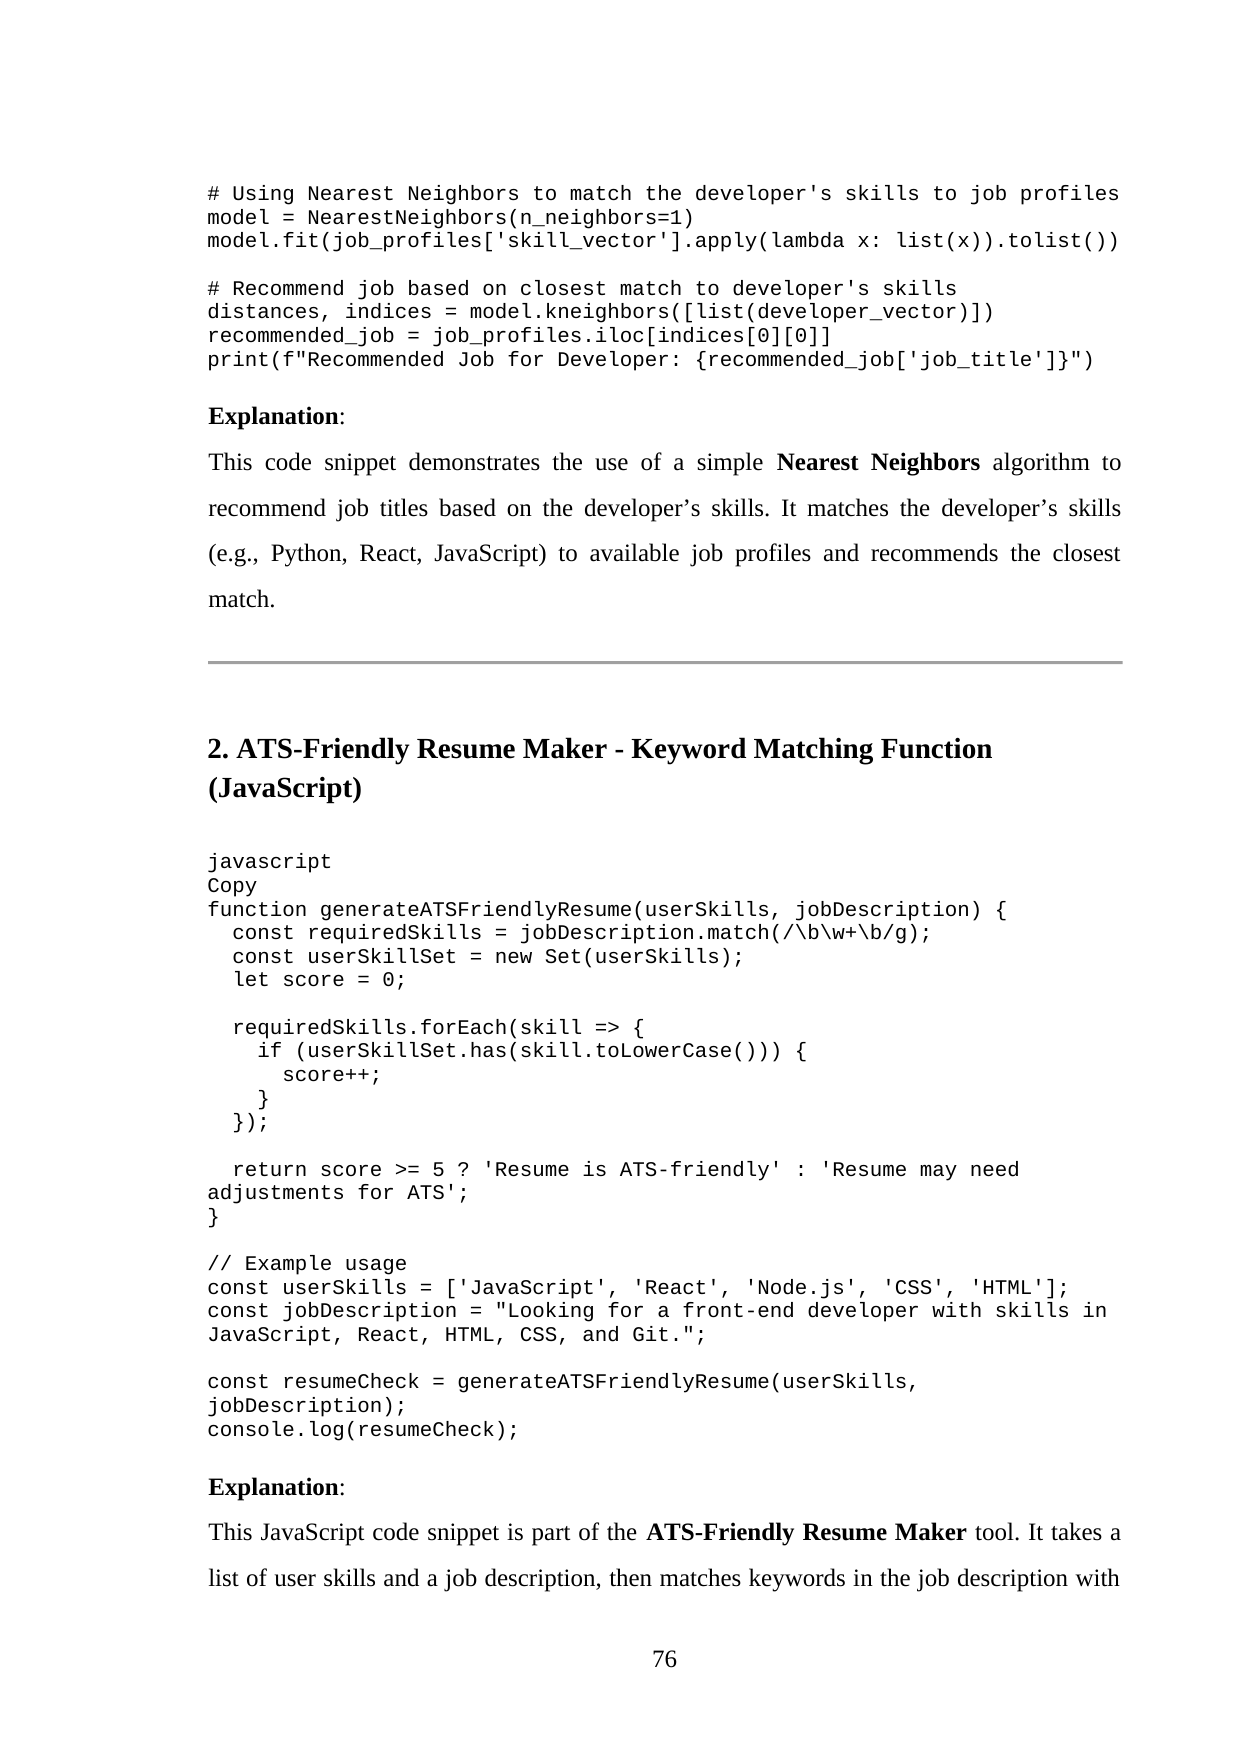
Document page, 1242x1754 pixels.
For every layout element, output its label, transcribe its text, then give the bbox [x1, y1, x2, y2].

text model.fit(job_profiles['skill_vector'].apply(lambda x: list(x)).tolist()) [207, 230, 1122, 254]
text javascript [207, 851, 1122, 875]
text # Recommend job based on closest match to developer's skills [207, 278, 1122, 301]
text const resumeCheck = generateATSFriendlyResume(userSkills, jobDescription); [207, 1371, 1122, 1419]
text score++; [207, 1064, 1122, 1088]
subtitle 2. ATS-Friendly Resume Maker - Keyword Matching Function (JavaScript) [207, 732, 1122, 803]
text const jobDescription = "Looking for a front-end developer with skills in JavaScript, React, HTML, CSS, and Git."; [207, 1301, 1122, 1348]
text }); [207, 1111, 1122, 1135]
text } [207, 1088, 1122, 1111]
text const userSkills = ['JavaScript', 'React', 'Node.js', 'CSS', 'HTML']; [207, 1277, 1122, 1301]
text Explanation: This code snippet demonstrates the use of a simple Nearest Neighbors algorithm to recommend job titles based on the developer’s skills. It matches the developer’s skills (e.g., Python, React, JavaScript) to available job profiles and recommends the closest match. [208, 401, 1122, 613]
text if (userSkillSet.has(skill.toLowerCase())) { [207, 1040, 1122, 1064]
text recommended_job = job_profiles.iloc[indices[0][0]] [207, 325, 1122, 348]
text requiredSkills.forEach(skill => { [207, 1017, 1122, 1040]
text console.log(resumeCheck); [207, 1419, 1122, 1442]
text return score >= 5 ? 'Resume is ATS-friendly' : 'Resume may need adjustments for ATS'; [207, 1159, 1122, 1206]
text distances, indices = model.kneighbors([list(developer_vector)]) [207, 301, 1122, 325]
text } [207, 1206, 1122, 1229]
text let score = 0; [207, 969, 1122, 993]
text const userSkillSet = new Set(userSkills); [207, 946, 1122, 969]
text print(f"Recommended Job for Developer: {recommended_job['job_title']}") [207, 348, 1122, 372]
text function generateATSFriendlyResume(userSkills, jobDescription) { [207, 898, 1122, 922]
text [208, 1472, 1122, 1592]
text // Example usage [207, 1253, 1122, 1277]
text # Using Nearest Neighbors to match the developer's skills to job profiles [207, 183, 1122, 207]
text const requiredSkills = jobDescription.match(/\b\w+\b/g); [207, 922, 1122, 946]
text model = NearestNeighbors(n_neighbors=1) [207, 207, 1122, 230]
text Copy [207, 875, 1122, 898]
